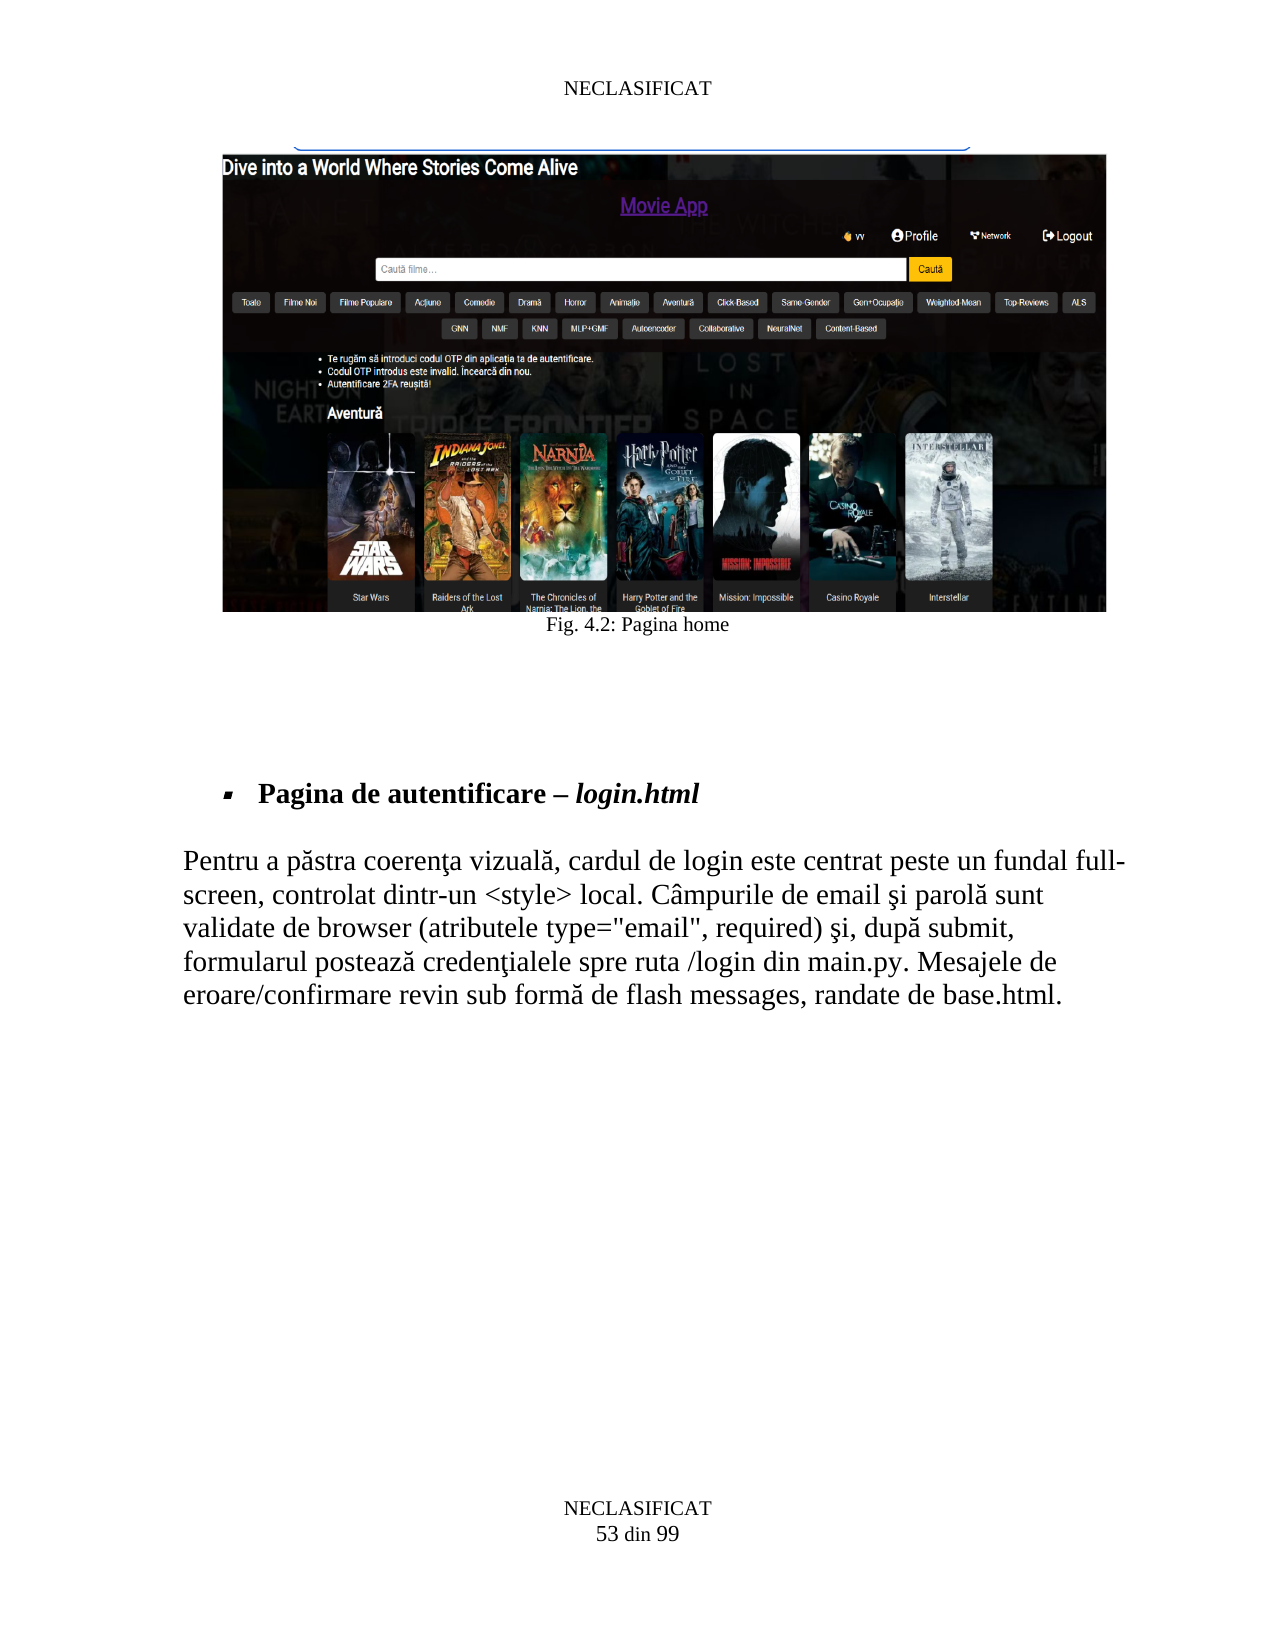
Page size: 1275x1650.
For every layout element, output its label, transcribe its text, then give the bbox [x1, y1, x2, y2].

text Fig. 4.2: Pagina home [148, 612, 1127, 636]
list Pagina de autentificare – login.html [220, 776, 1127, 810]
picture [222, 147, 1108, 612]
text Pentru a păstra coerenţa vizuală, cardul de login este centrat peste un fundal full-screen, controlat dintr-un <style> local. Câmpurile de email şi parolă sunt validate de browser (atributele type="email", required) şi, după submit, formularul postează credenţialele spre ruta /login din main.py. Mesajele de eroare/confirmare revin sub formă de flash messages, randate de base.html. [183, 843, 1127, 1011]
